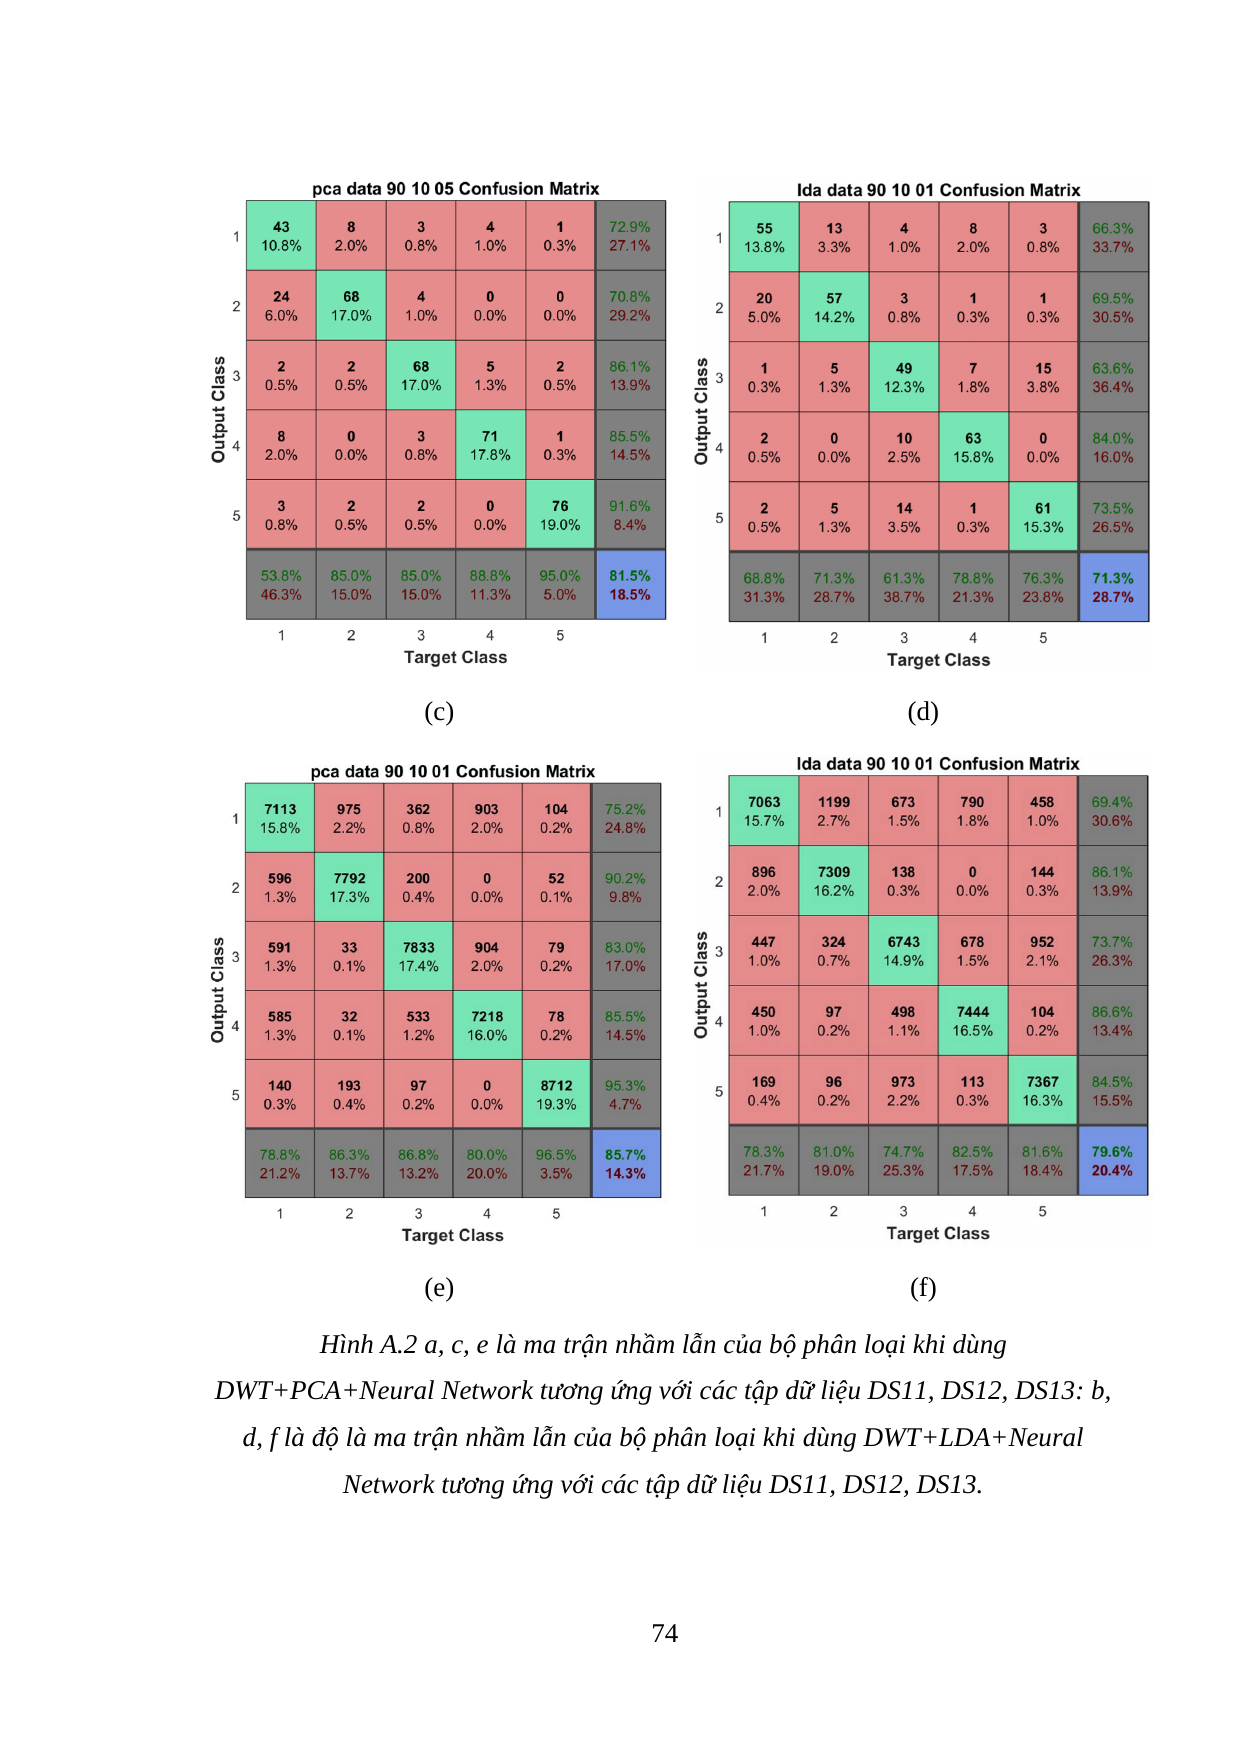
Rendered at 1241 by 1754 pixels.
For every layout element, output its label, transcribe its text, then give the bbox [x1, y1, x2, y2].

table_cell [681, 177, 1165, 695]
picture [693, 177, 1154, 671]
table_cell (e) [197, 1272, 681, 1328]
picture [208, 177, 670, 671]
table_cell [197, 177, 681, 695]
table_cell (f) [681, 1272, 1165, 1328]
picture [693, 752, 1154, 1246]
table_cell [681, 751, 1165, 1272]
picture [208, 751, 670, 1247]
table_cell [197, 751, 681, 1272]
table_cell (c) [197, 695, 681, 751]
list Hình A.2 a, c, e là ma trận nhầm lẫn của bộ phân loại khi dùng DWT+PCA+Neural Network tương ứng với các tập dữ liệu DS11, DS12, DS13: b, d, f là độ là ma trận nhầm lẫn của bộ phân loại khi dùng DWT+LDA+Neural Network tương ứng với các tập dữ liệu DS11, DS12, DS13. [207, 1328, 1122, 1499]
table_cell (d) [681, 695, 1165, 751]
